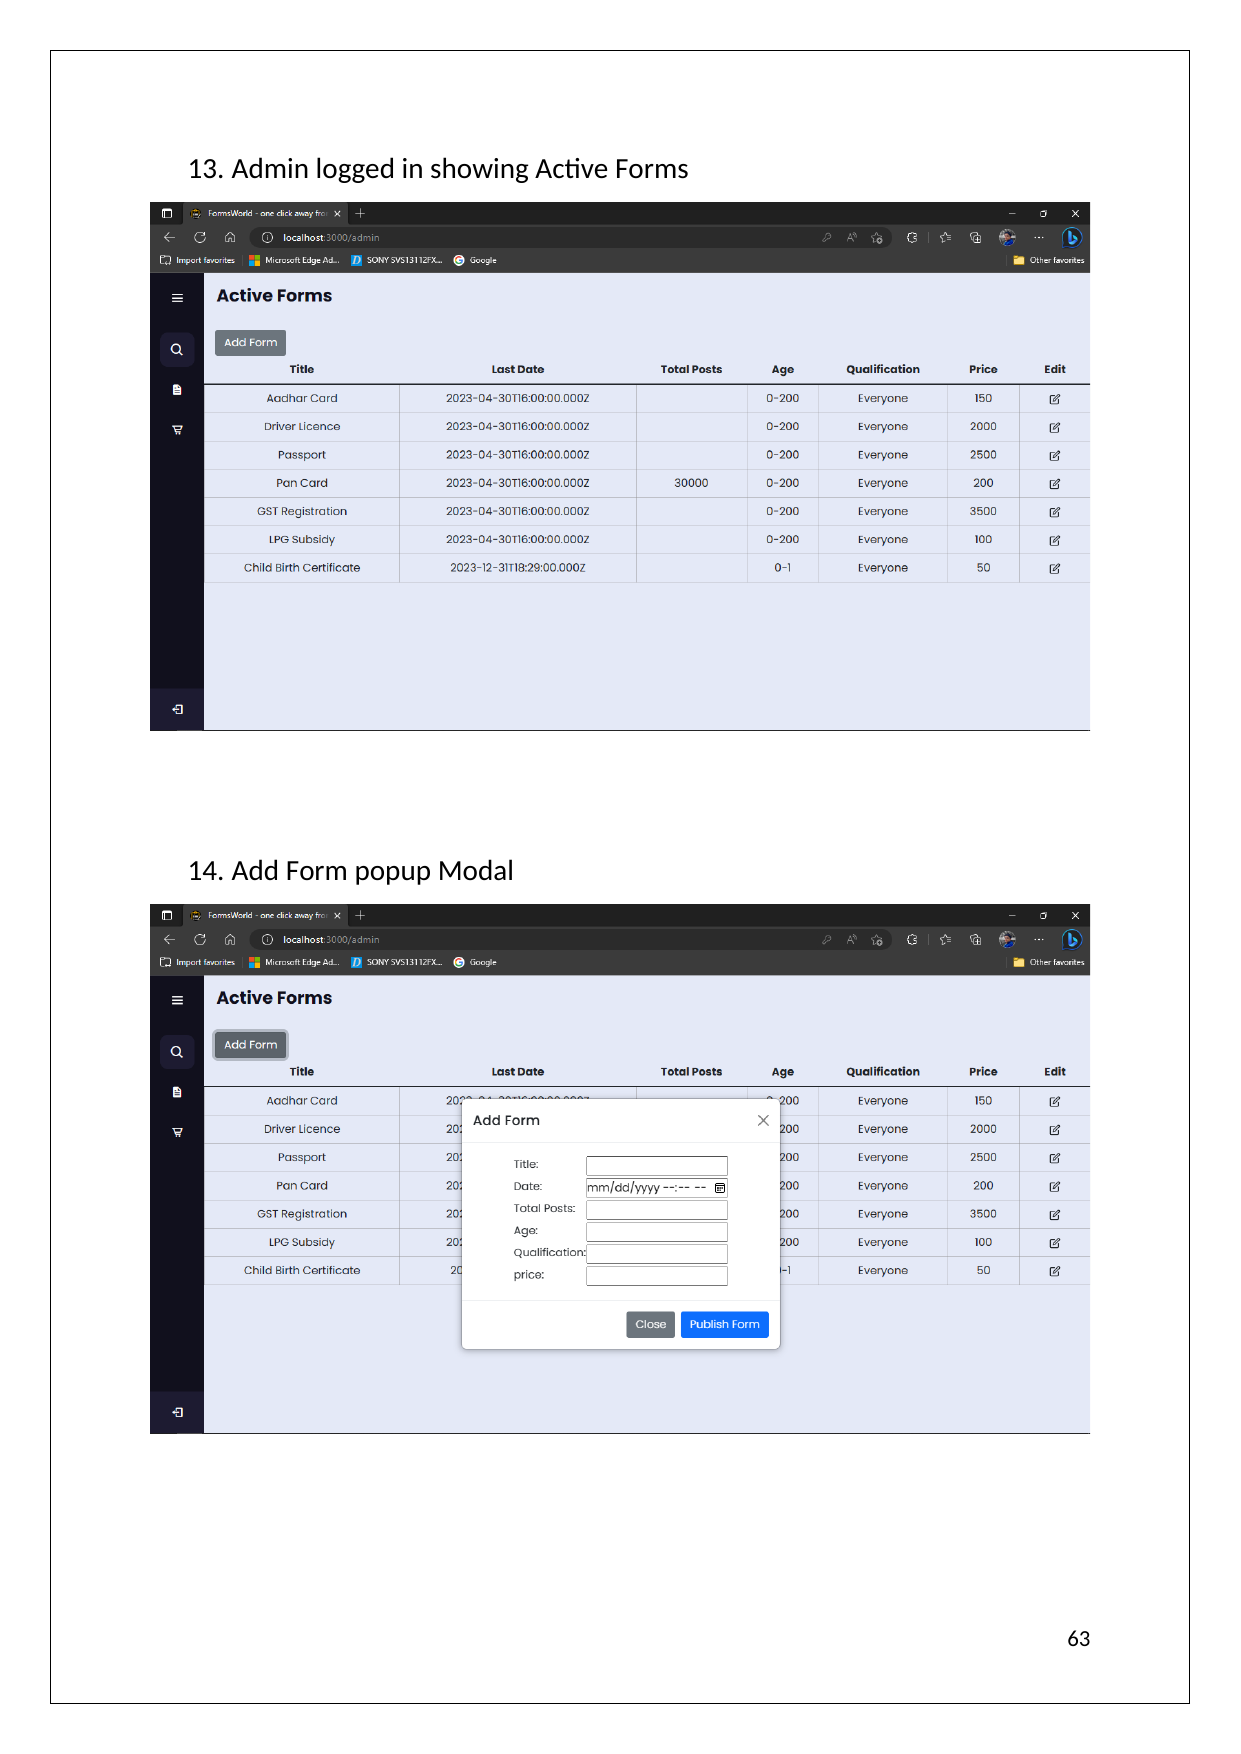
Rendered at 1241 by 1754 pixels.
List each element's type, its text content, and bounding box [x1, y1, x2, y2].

picture [150, 202, 1091, 731]
picture [150, 904, 1091, 1434]
list Admin logged in showing Active Forms [187, 150, 1090, 186]
list Add Form popup Modal [187, 852, 1090, 888]
